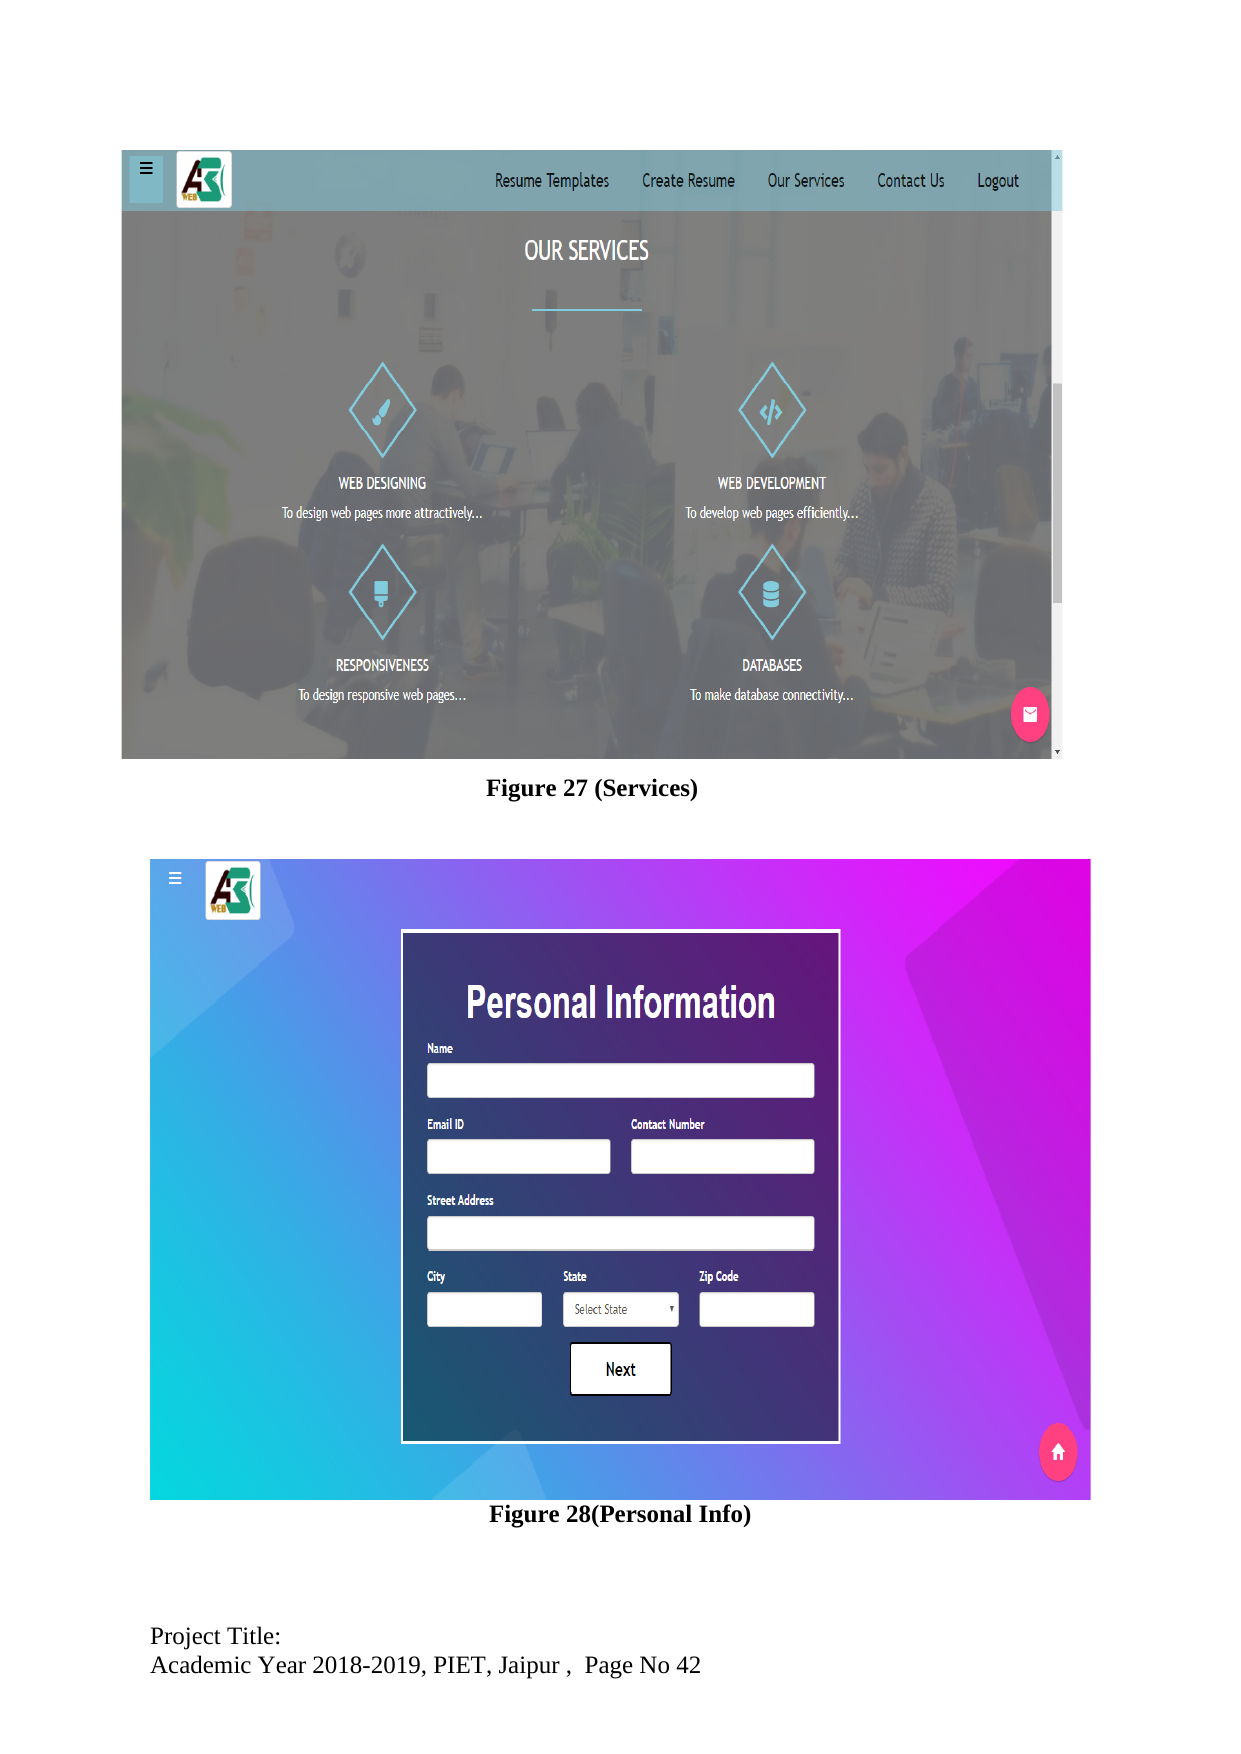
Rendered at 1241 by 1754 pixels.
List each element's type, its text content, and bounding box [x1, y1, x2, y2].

text Figure 28(Personal Info) [150, 1500, 1090, 1528]
picture [121, 150, 1063, 759]
text Figure 27 (Services) [94, 773, 1090, 845]
picture [150, 859, 1091, 1500]
